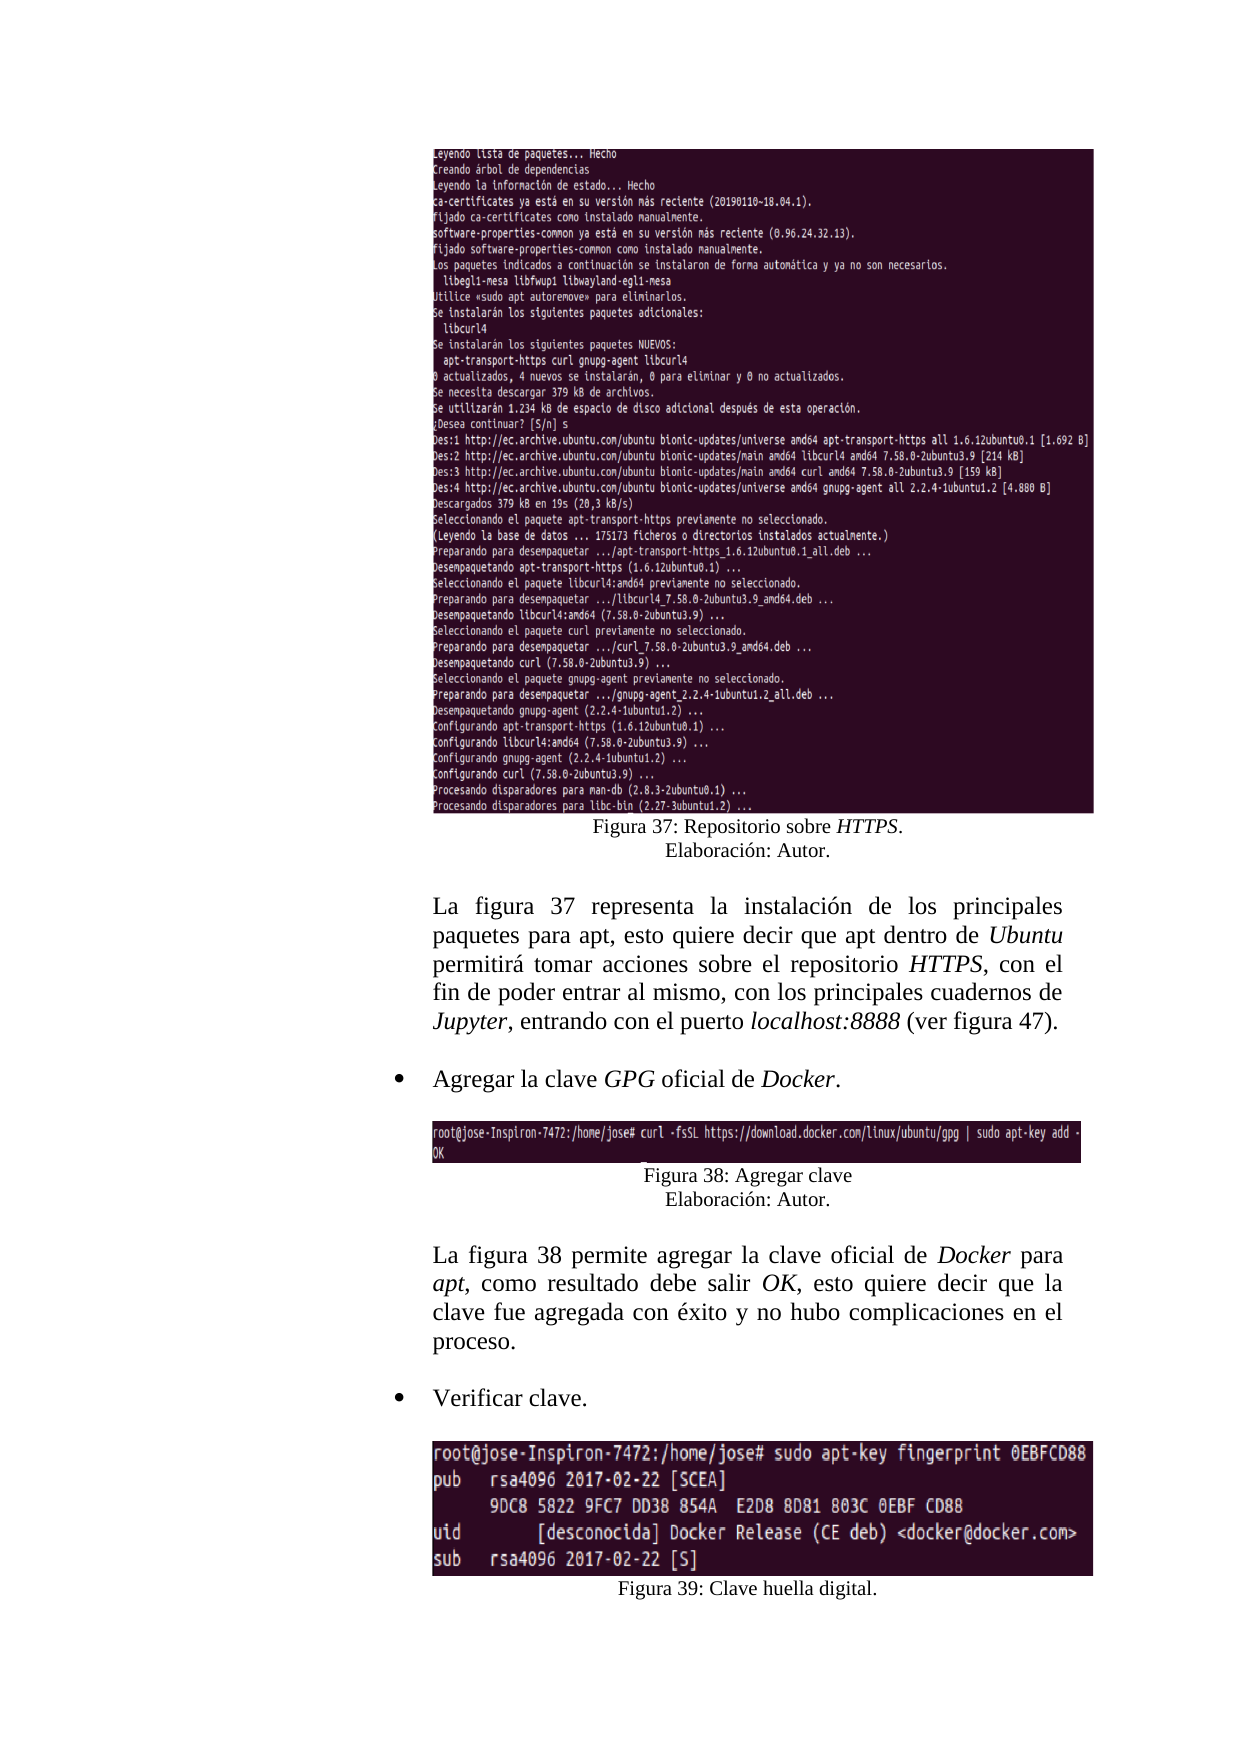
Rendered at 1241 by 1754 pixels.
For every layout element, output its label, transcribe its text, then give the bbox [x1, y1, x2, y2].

picture [432, 1121, 1081, 1163]
list Verificar clave. [395, 1383, 1063, 1412]
picture [432, 1441, 1094, 1576]
list La figura 38 permite agregar la clave oficial de Docker para apt, como resultado debe salir OK, esto quiere decir que la clave fue agregada con éxito y no hubo complicaciones en el proceso. [432, 1240, 1063, 1355]
list La figura 37 representa la instalación de los principales paquetes para apt, esto quiere decir que apt dentro de Ubuntu permitirá tomar acciones sobre el repositorio HTTPS, con el fin de poder entrar al mismo, con los principales cuadernos de Jupyter, entrando con el puerto localhost:8888 (ver figura 47). [432, 891, 1063, 1035]
list Elaboración: Autor. [432, 1187, 1063, 1211]
list Figura 38: Agregar clave [432, 1163, 1063, 1187]
picture [432, 147, 1094, 815]
list Figura 37: Repositorio sobre HTTPS. [432, 815, 1063, 838]
list Elaboración: Autor. [432, 838, 1063, 862]
list Figura 39: Clave huella digital. [432, 1576, 1063, 1600]
list Agregar la clave GPG oficial de Docker. [395, 1064, 1063, 1092]
